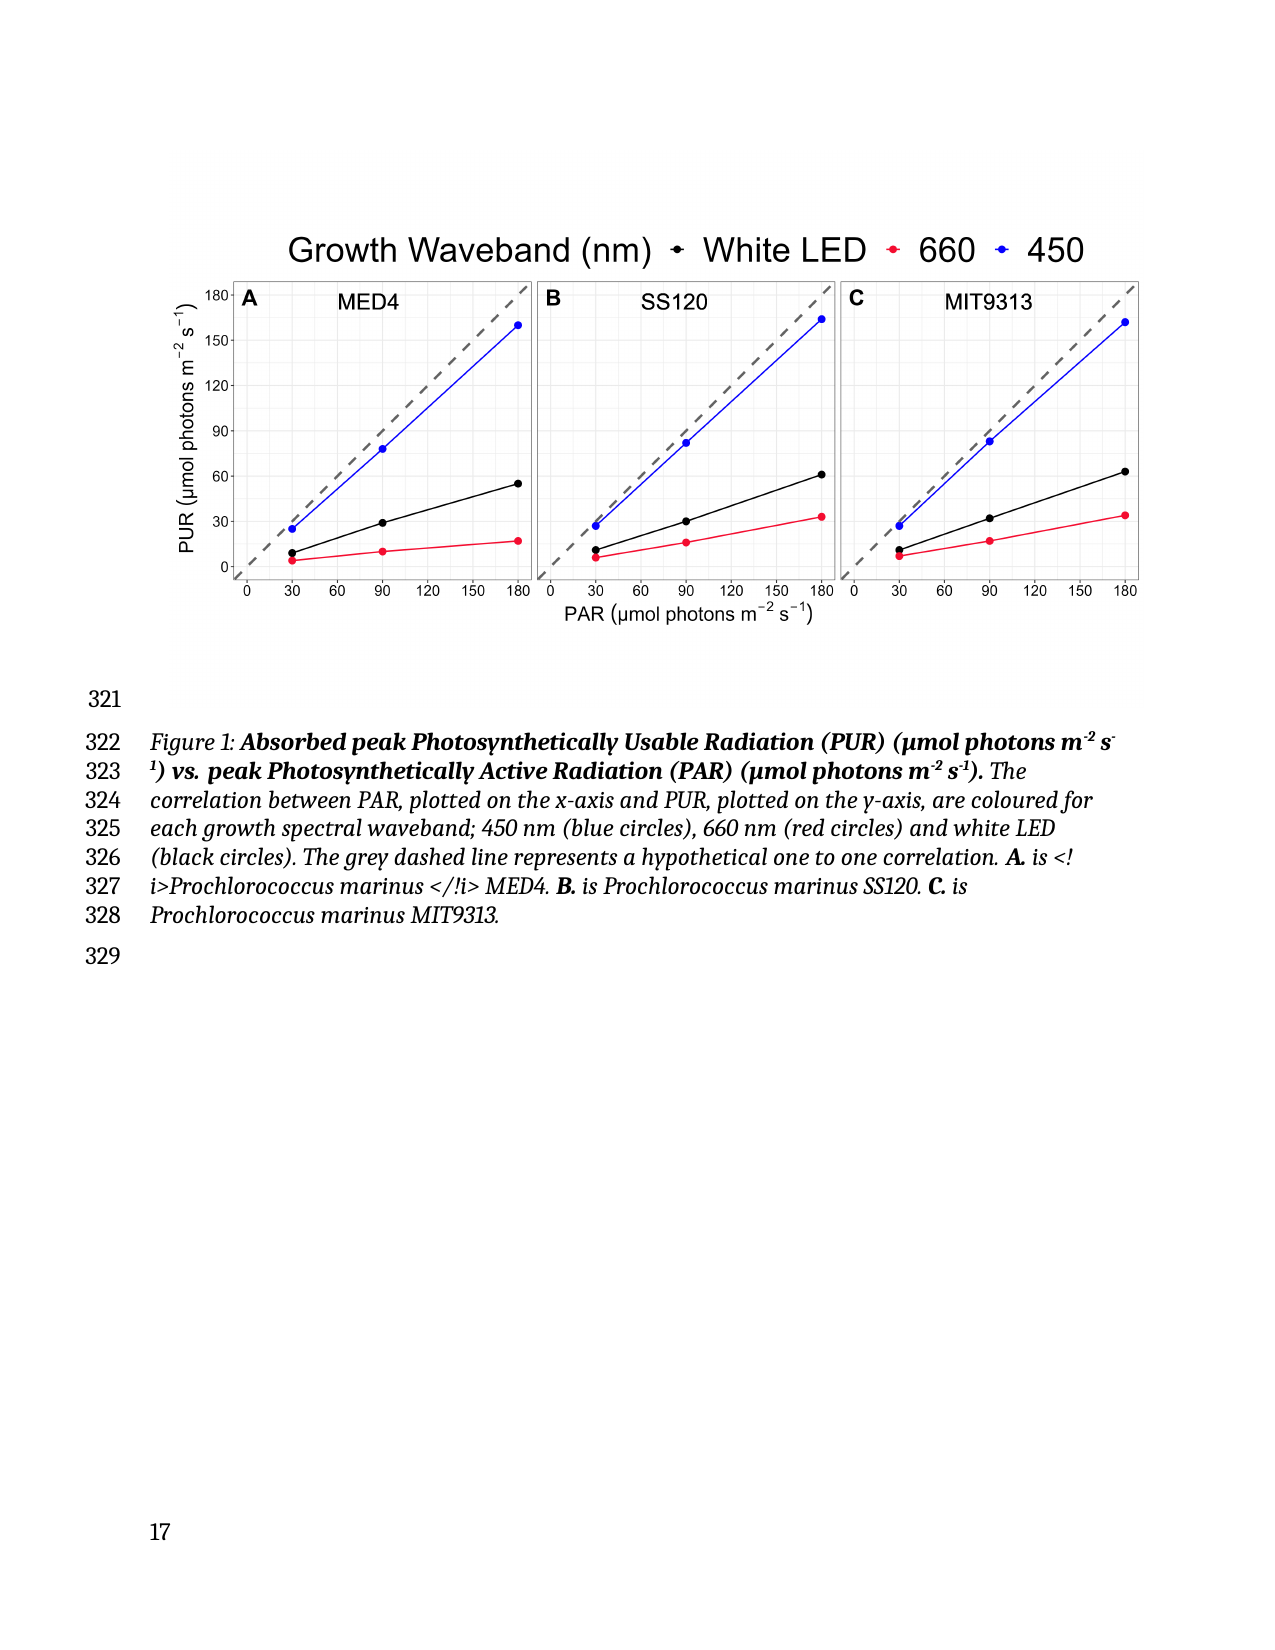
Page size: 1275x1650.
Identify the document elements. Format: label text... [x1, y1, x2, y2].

text Figure 1: Absorbed peak Photosynthetically Usable Radiation (PUR) (µmol photons m-2 s-1) vs. peak Photosynthetically Active Radiation (PAR) (µmol photons m-2 s-1). The correlation between PAR, plotted on the x-axis and PUR, plotted on the y-axis, are coloured for each growth spectral waveband; 450 nm (blue circles), 660 nm (red circles) and white LED (black circles). The grey dashed line represents a hypothetical one to one correlation. A. is <!i>Prochlorococcus marinus </!i> MED4. B. is Prochlorococcus marinus SS120. C. is Prochlorococcus marinus MIT9313. [150, 728, 1125, 929]
picture [168, 150, 1144, 708]
